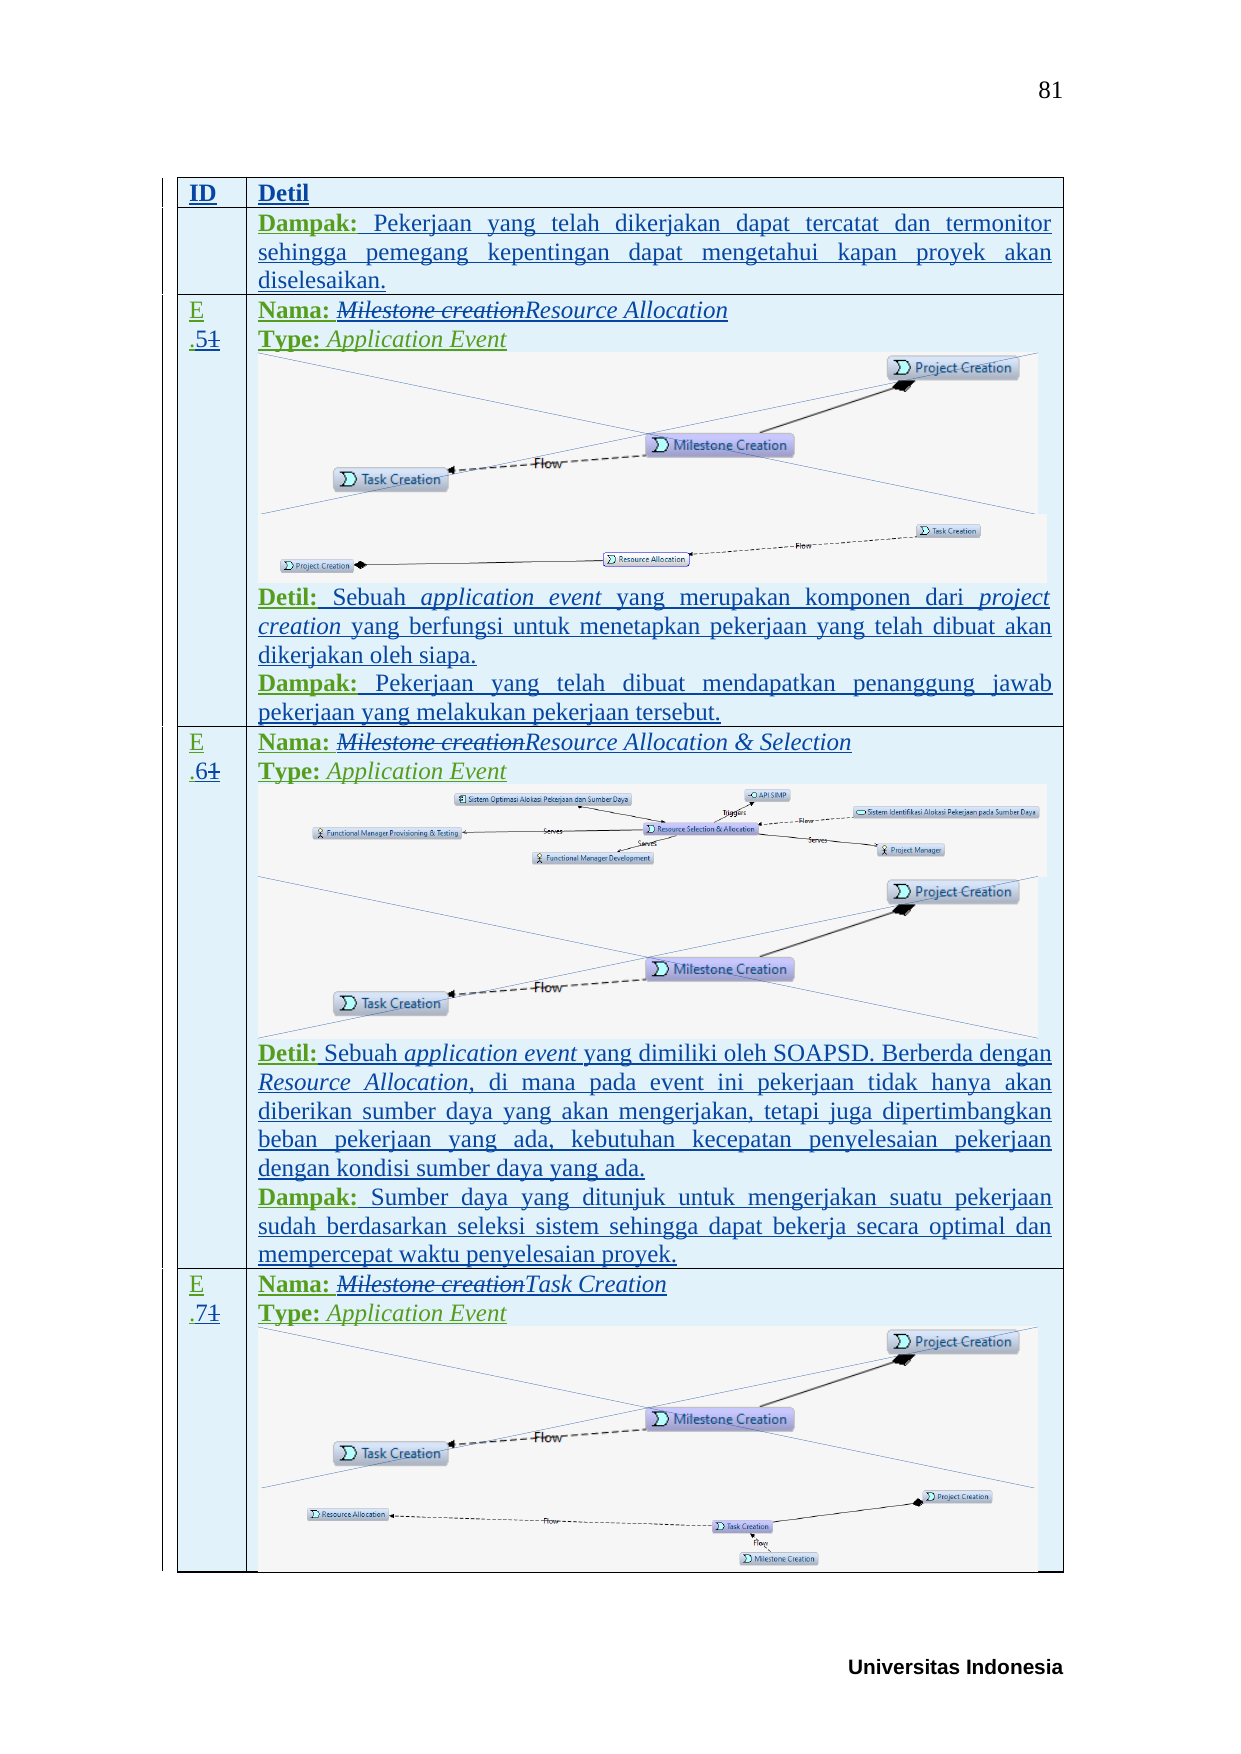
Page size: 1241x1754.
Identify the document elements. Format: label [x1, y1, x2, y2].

picture [260, 352, 1036, 433]
picture [257, 784, 1048, 1038]
picture [260, 958, 1036, 1039]
picture [257, 1327, 1039, 1572]
picture [257, 877, 644, 1038]
picture [260, 1326, 1036, 1407]
picture [257, 353, 1048, 583]
